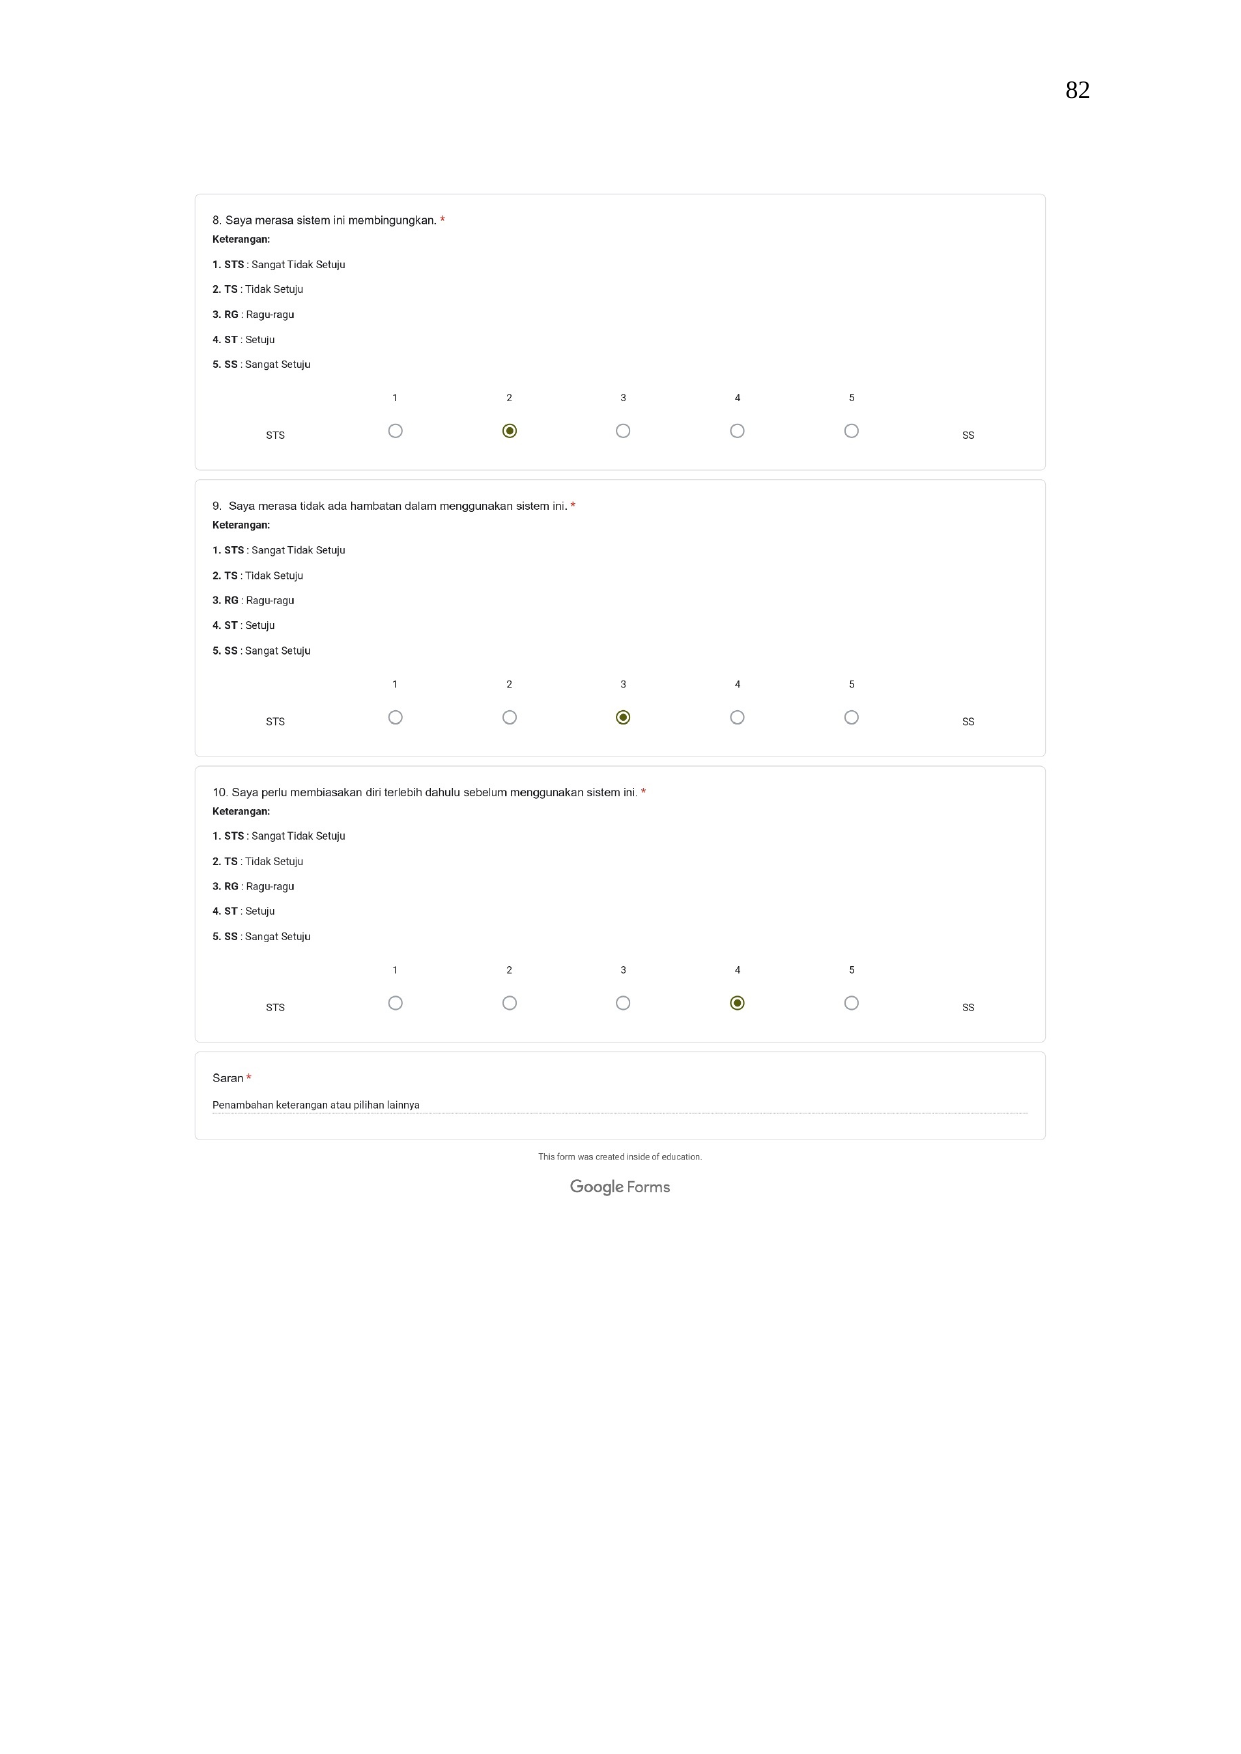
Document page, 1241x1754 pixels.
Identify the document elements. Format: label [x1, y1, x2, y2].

picture [150, 150, 1090, 1480]
